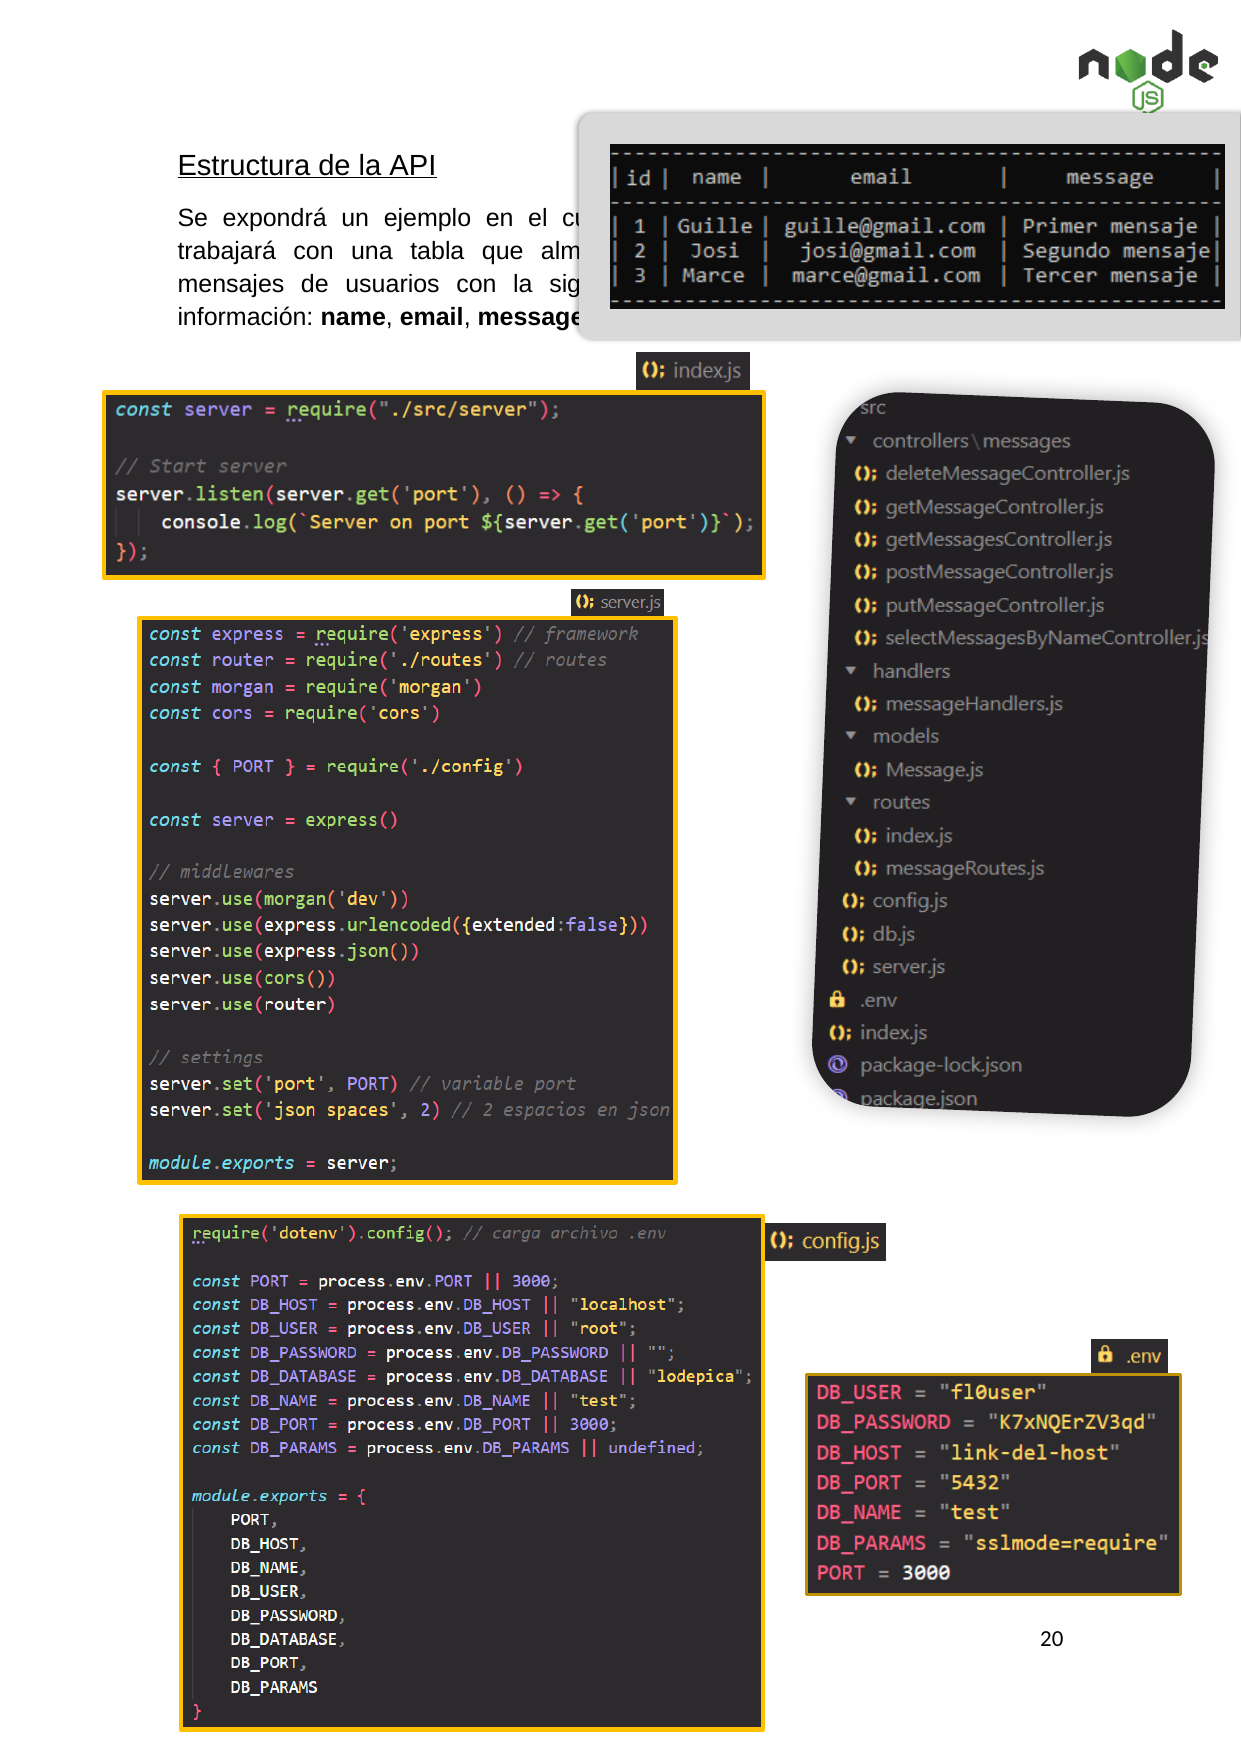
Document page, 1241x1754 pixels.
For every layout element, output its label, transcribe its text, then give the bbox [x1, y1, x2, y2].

text Se expondrá un ejemplo en el cual se trabajará con una tabla que almacene mensajes de usuarios con la siguiente información: name, email, message. [177, 203, 574, 331]
picture [812, 392, 1215, 1117]
picture [636, 352, 750, 390]
picture [808, 1376, 1179, 1593]
picture [106, 395, 762, 575]
picture [610, 144, 1225, 309]
picture [1091, 1339, 1168, 1373]
picture [571, 589, 664, 616]
picture [183, 1218, 761, 1727]
picture [765, 1223, 886, 1261]
picture [1078, 2, 1218, 113]
picture [142, 620, 673, 1180]
text Estructura de la API [177, 148, 573, 181]
